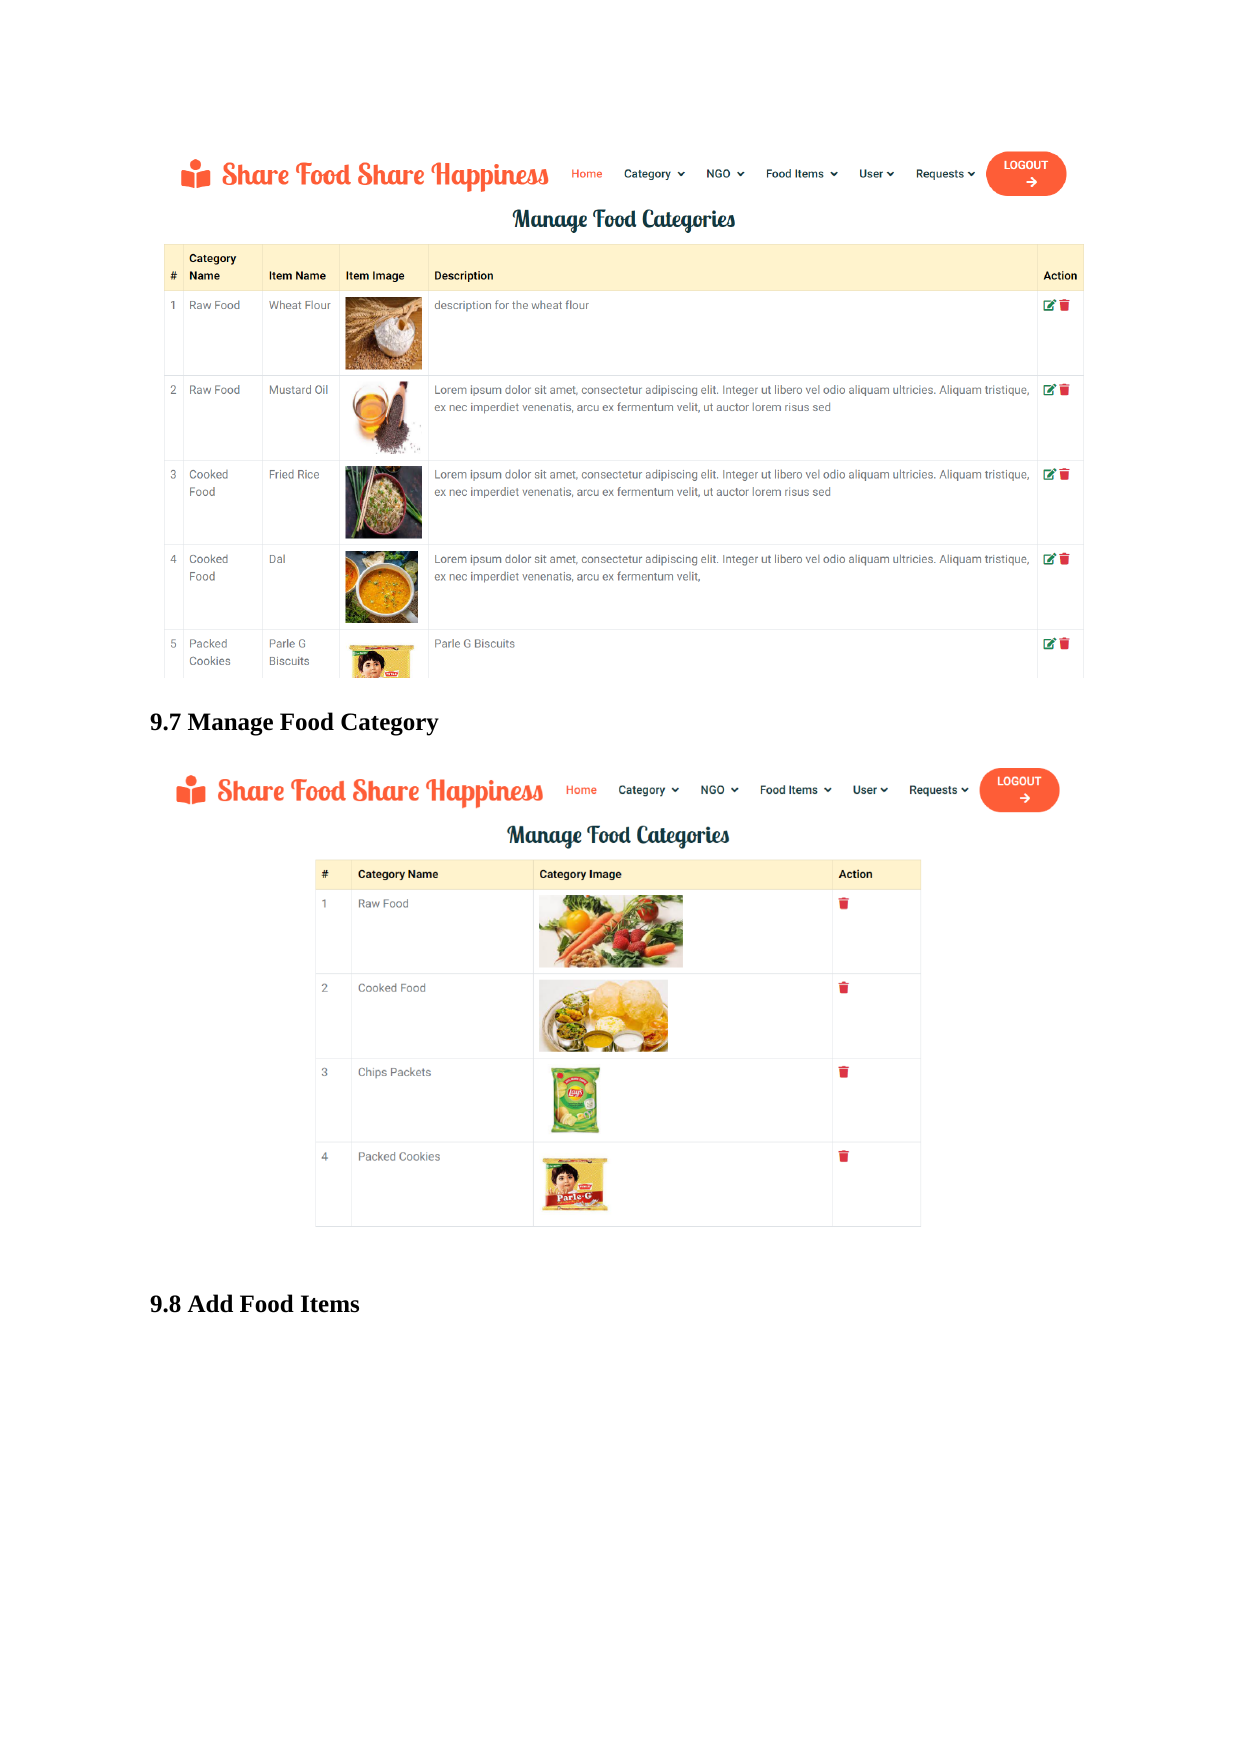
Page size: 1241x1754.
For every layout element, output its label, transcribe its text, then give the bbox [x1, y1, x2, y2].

picture [150, 764, 1090, 1260]
text 9.7 Manage Food Category [150, 707, 1090, 735]
text 9.8 Add Food Items [150, 1289, 1090, 1318]
picture [151, 150, 1090, 678]
